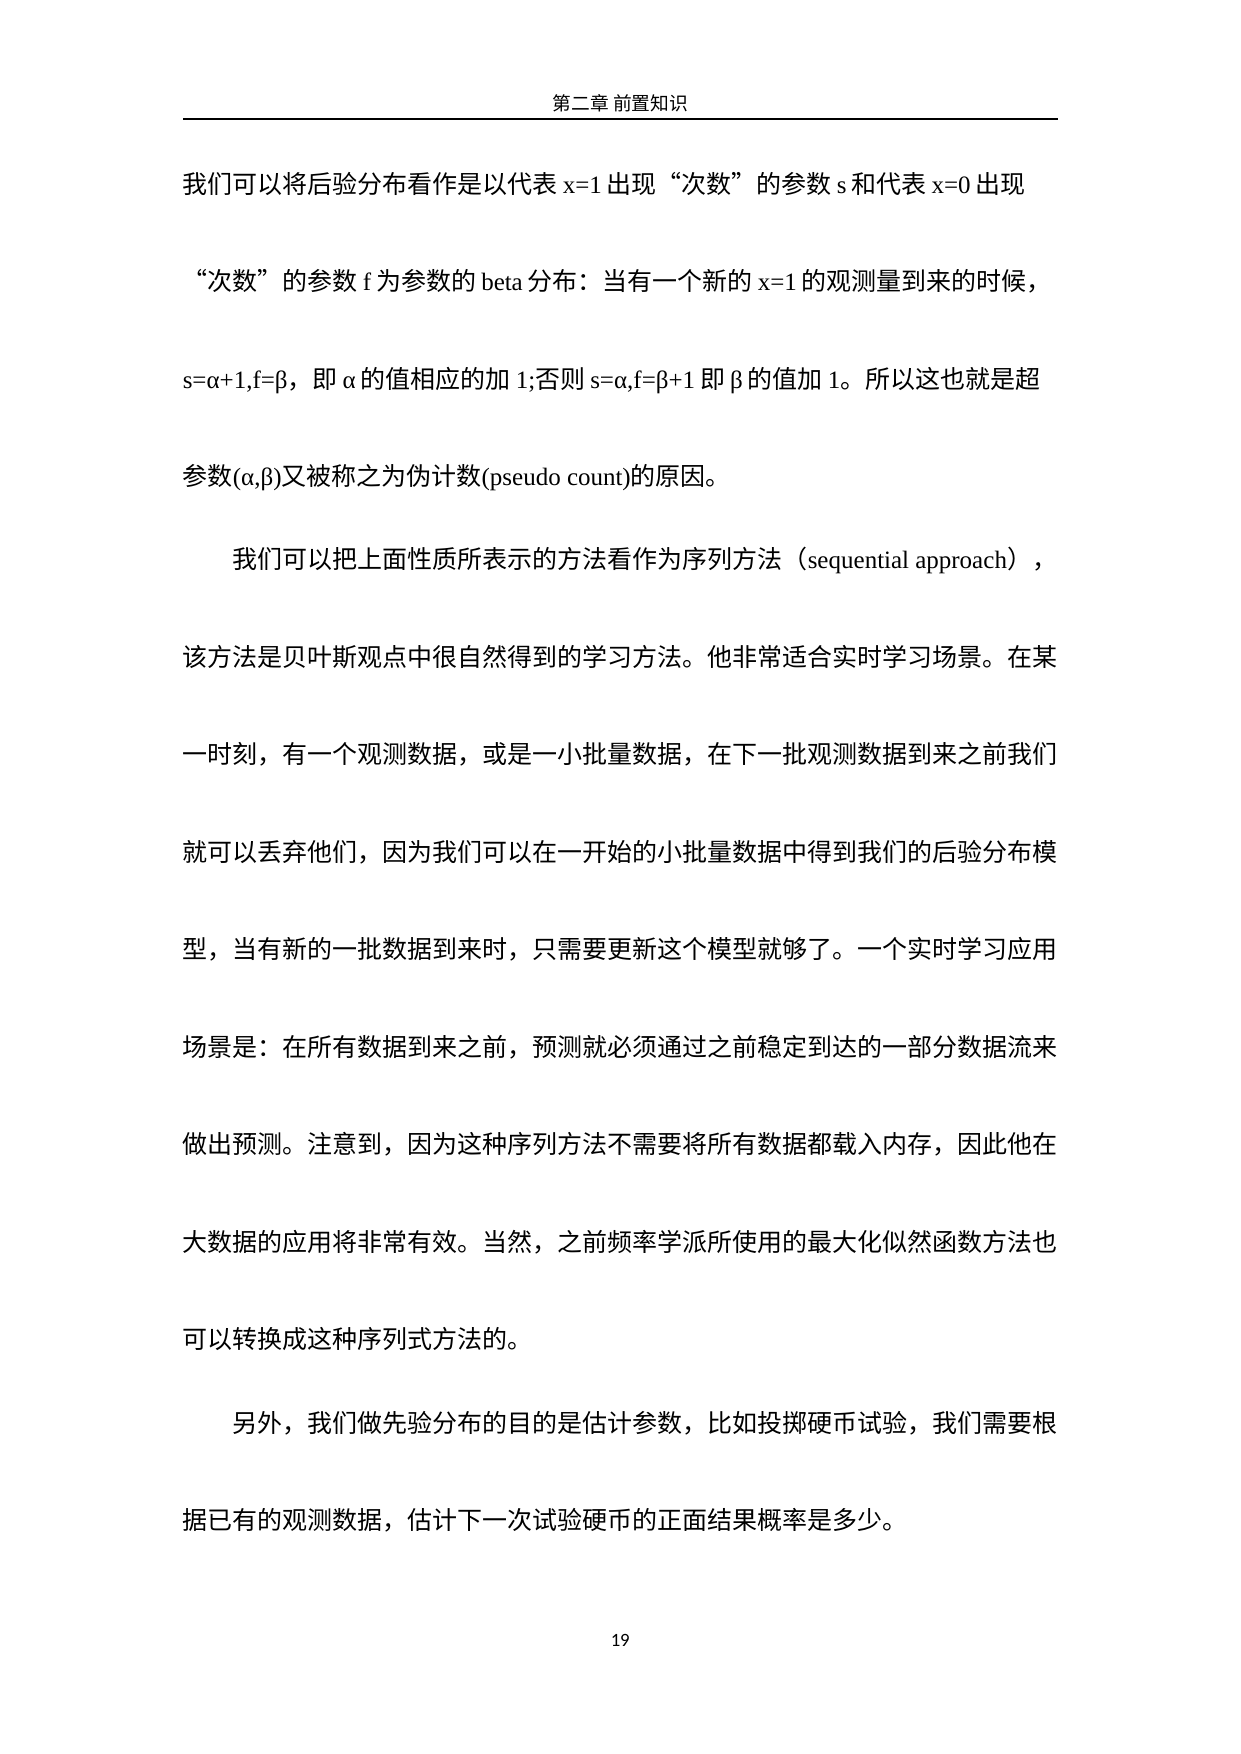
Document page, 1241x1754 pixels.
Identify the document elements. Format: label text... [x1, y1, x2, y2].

text 我们可以把上面性质所表示的方法看作为序列方法（sequential approach），该方法是贝叶斯观点中很自然得到的学习方法。他非常适合实时学习场景。在某一时刻，有一个观测数据，或是一小批量数据，在下一批观测数据到来之前我们就可以丢弃他们，因为我们可以在一开始的小批量数据中得到我们的后验分布模型，当有新的一批数据到来时，只需要更新这个模型就够了。一个实时学习应用场景是：在所有数据到来之前，预测就必须通过之前稳定到达的一部分数据流来做出预测。注意到，因为这种序列方法不需要将所有数据都载入内存，因此他在大数据的应用将非常有效。当然，之前频率学派所使用的最大化似然函数方法也可以转换成这种序列式方法的。 [183, 526, 1058, 1371]
text 另外，我们做先验分布的目的是估计参数，比如投掷硬币试验，我们需要根据已有的观测数据，估计下一次试验硬币的正面结果概率是多少。 [183, 1389, 1058, 1551]
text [183, 150, 1058, 507]
